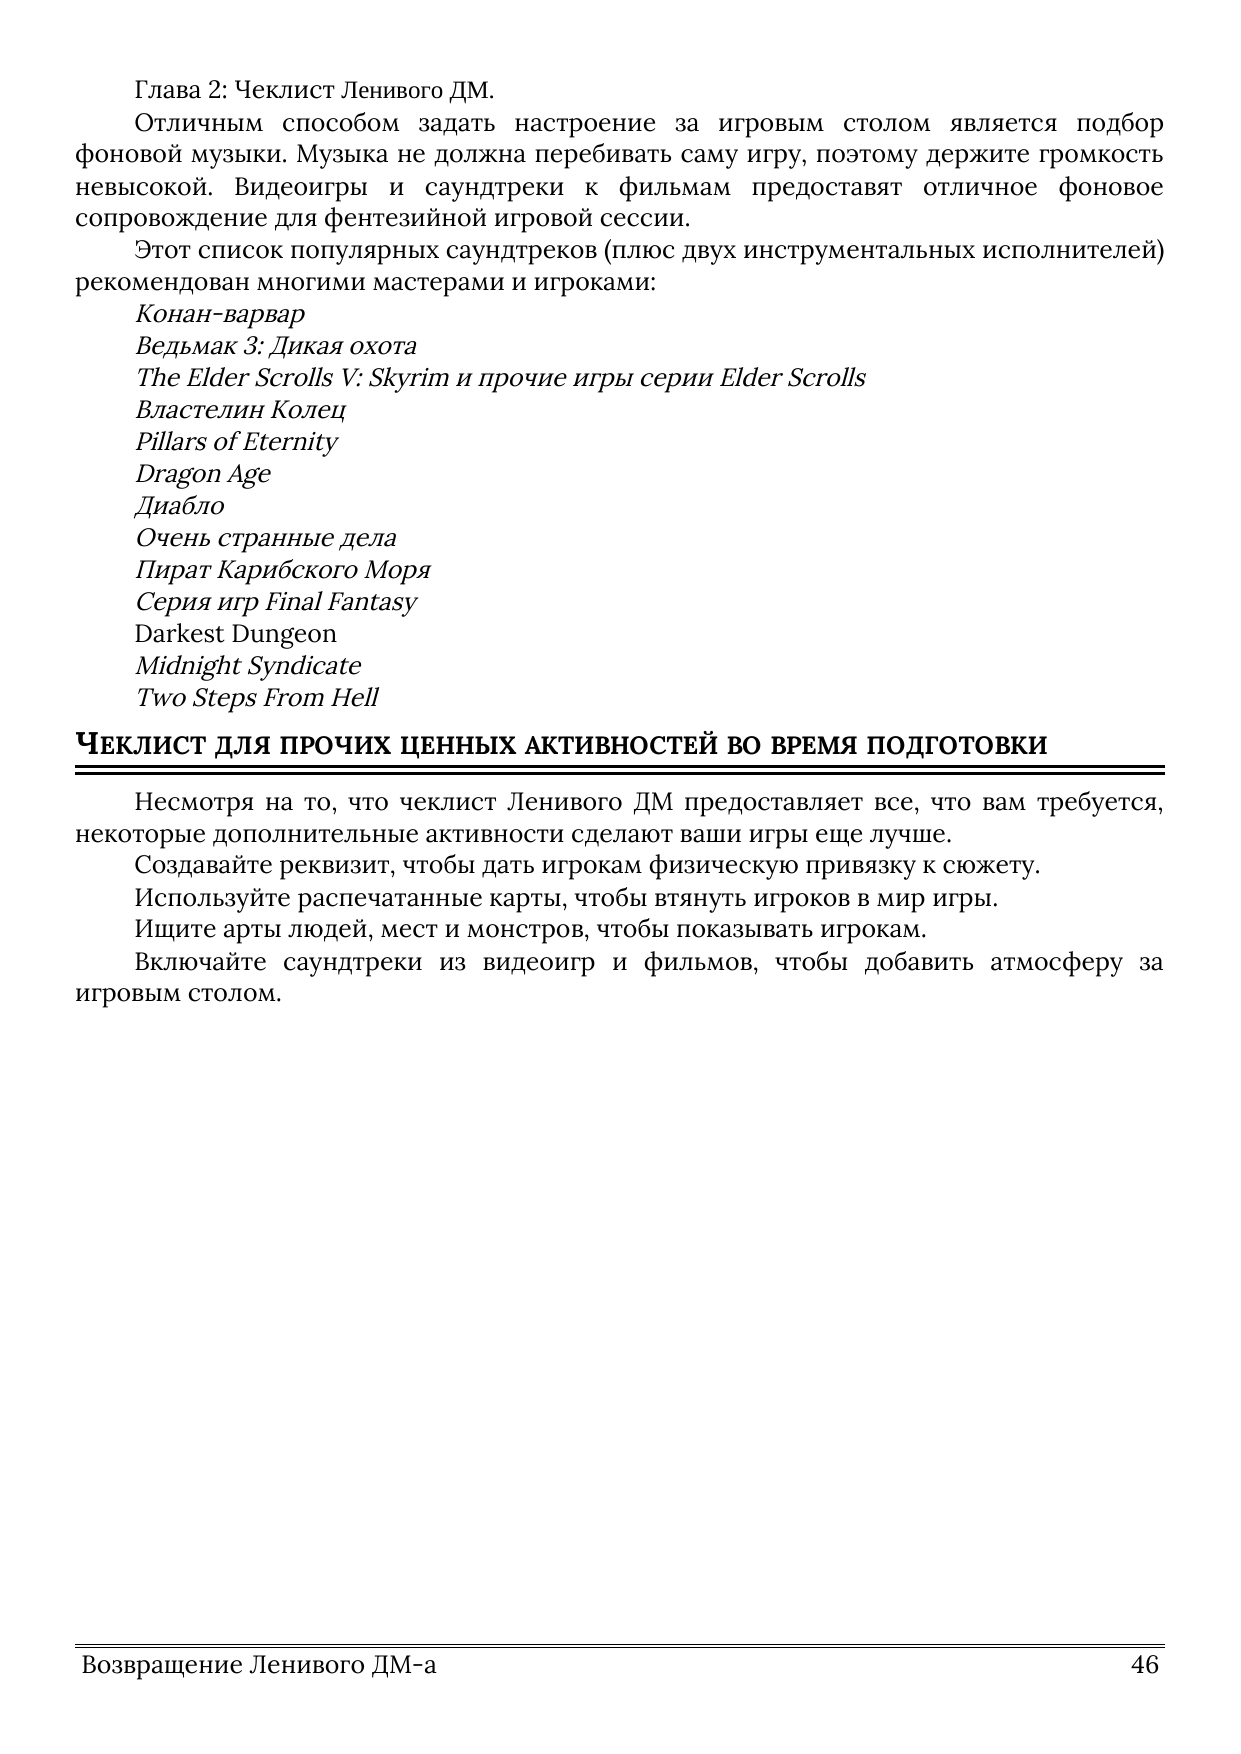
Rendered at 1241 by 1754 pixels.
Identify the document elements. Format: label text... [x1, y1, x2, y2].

text Властелин Колец [75, 393, 1165, 426]
text Midnight Syndicate [75, 649, 1165, 681]
text Этот список популярных саундтреков (плюс двух инструментальных исполнителей) рекомендован многими мастерами и игроками: [75, 234, 1165, 298]
text Создавайте реквизит, чтобы дать игрокам физическую привязку к сюжету. [75, 849, 1165, 881]
text Отличным способом задать настроение за игровым столом является подбор фоновой музыки. Музыка не должна перебивать саму игру, поэтому держите громкость невысокой. Видеоигры и саундтреки к фильмам предоставят отличное фоновое сопровождение для фентезийной игровой сессии. [75, 106, 1165, 234]
text Используйте распечатанные карты, чтобы втянуть игроков в мир игры. [75, 881, 1165, 913]
text Конан-варвар [75, 298, 1165, 329]
text Диабло [75, 489, 1165, 521]
text Ищите арты людей, мест и монстров, чтобы показывать игрокам. [75, 913, 1165, 945]
text The Elder Scrolls V: Skyrim и прочие игры серии Elder Scrolls [75, 362, 1165, 393]
text Несмотря на то, что чеклист Ленивого ДМ предоставляет все, что вам требуется, некоторые дополнительные активности сделают ваши игры еще лучше. [75, 785, 1165, 849]
text Очень странные дела [75, 521, 1165, 553]
subtitle Чеклист для прочих ценных активностей во время подготовки [75, 723, 1165, 765]
text Ведьмак 3: Дикая охота [75, 329, 1165, 362]
text Пират Карибского Моря [75, 553, 1165, 585]
text Серия игр Final Fantasy [75, 585, 1165, 617]
text Включайте саундтреки из видеоигр и фильмов, чтобы добавить атмосферу за игровым столом. [75, 945, 1165, 1009]
text Two Steps From Hell [75, 681, 1165, 713]
text Pillars of Eternity [75, 426, 1165, 457]
text Dragon Age [75, 457, 1165, 489]
text Darkest Dungeon [75, 617, 1165, 649]
